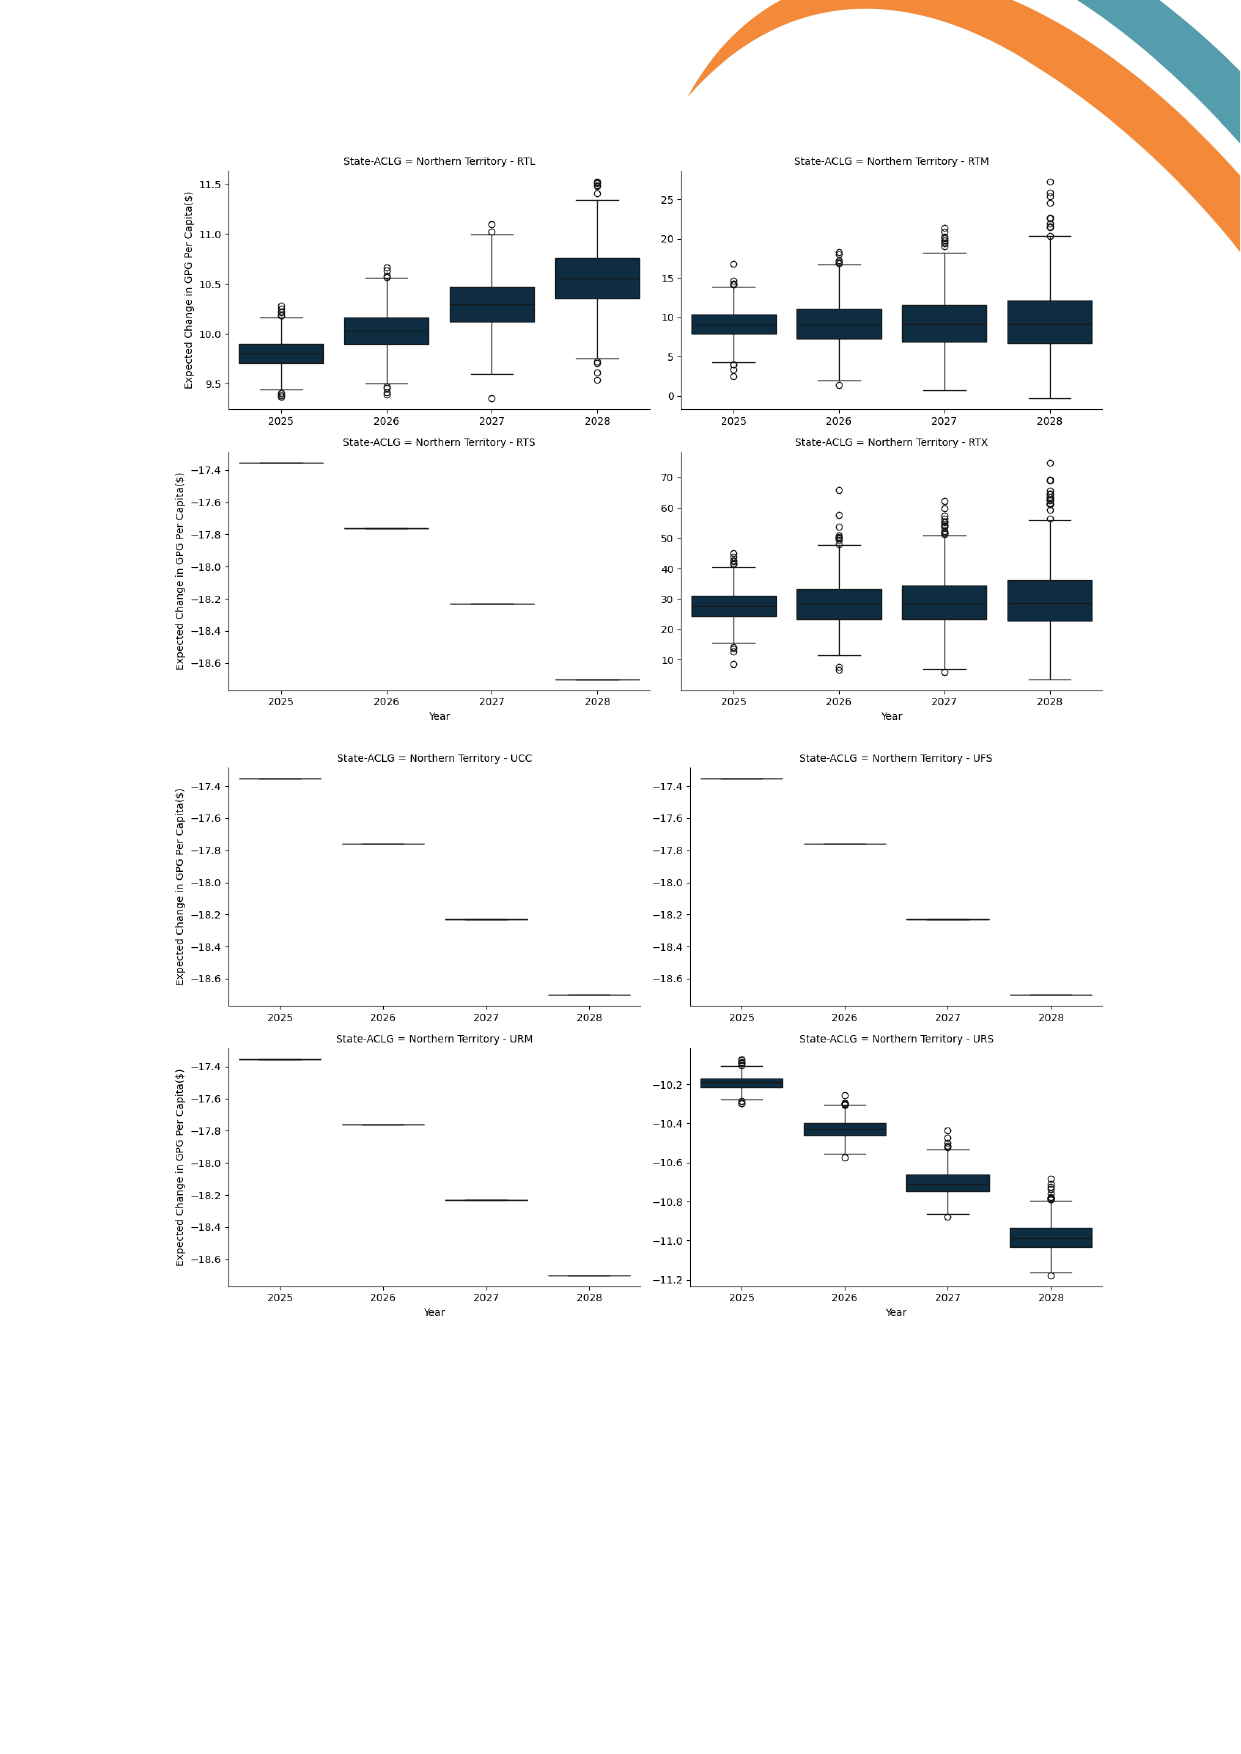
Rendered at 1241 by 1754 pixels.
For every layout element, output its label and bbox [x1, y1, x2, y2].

picture [168, 746, 1109, 1325]
picture [19, 0, 1241, 729]
